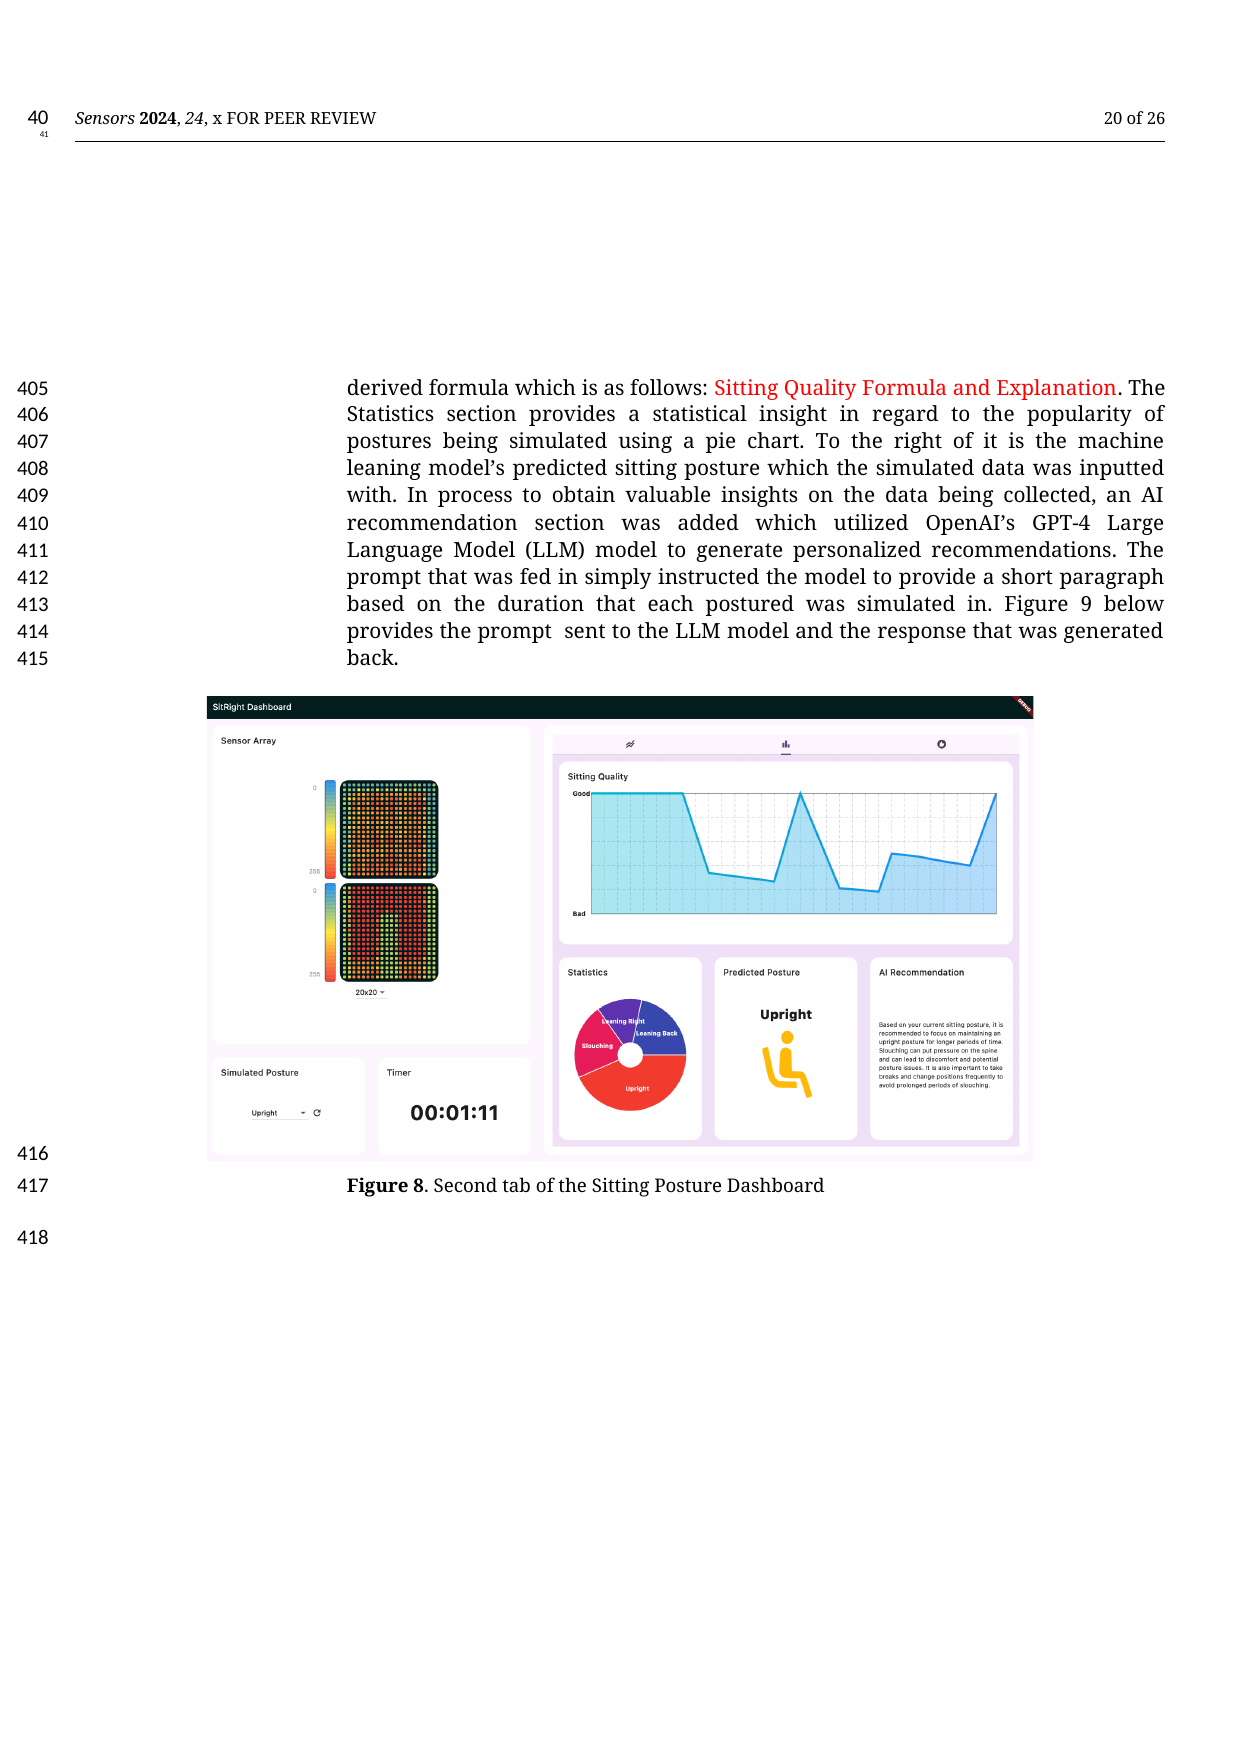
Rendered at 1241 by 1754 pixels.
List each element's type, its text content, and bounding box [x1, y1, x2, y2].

picture [206, 696, 1034, 1161]
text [347, 374, 1165, 672]
text Figure 8. Second tab of the Sitting Posture Dashboard [347, 1173, 1165, 1197]
